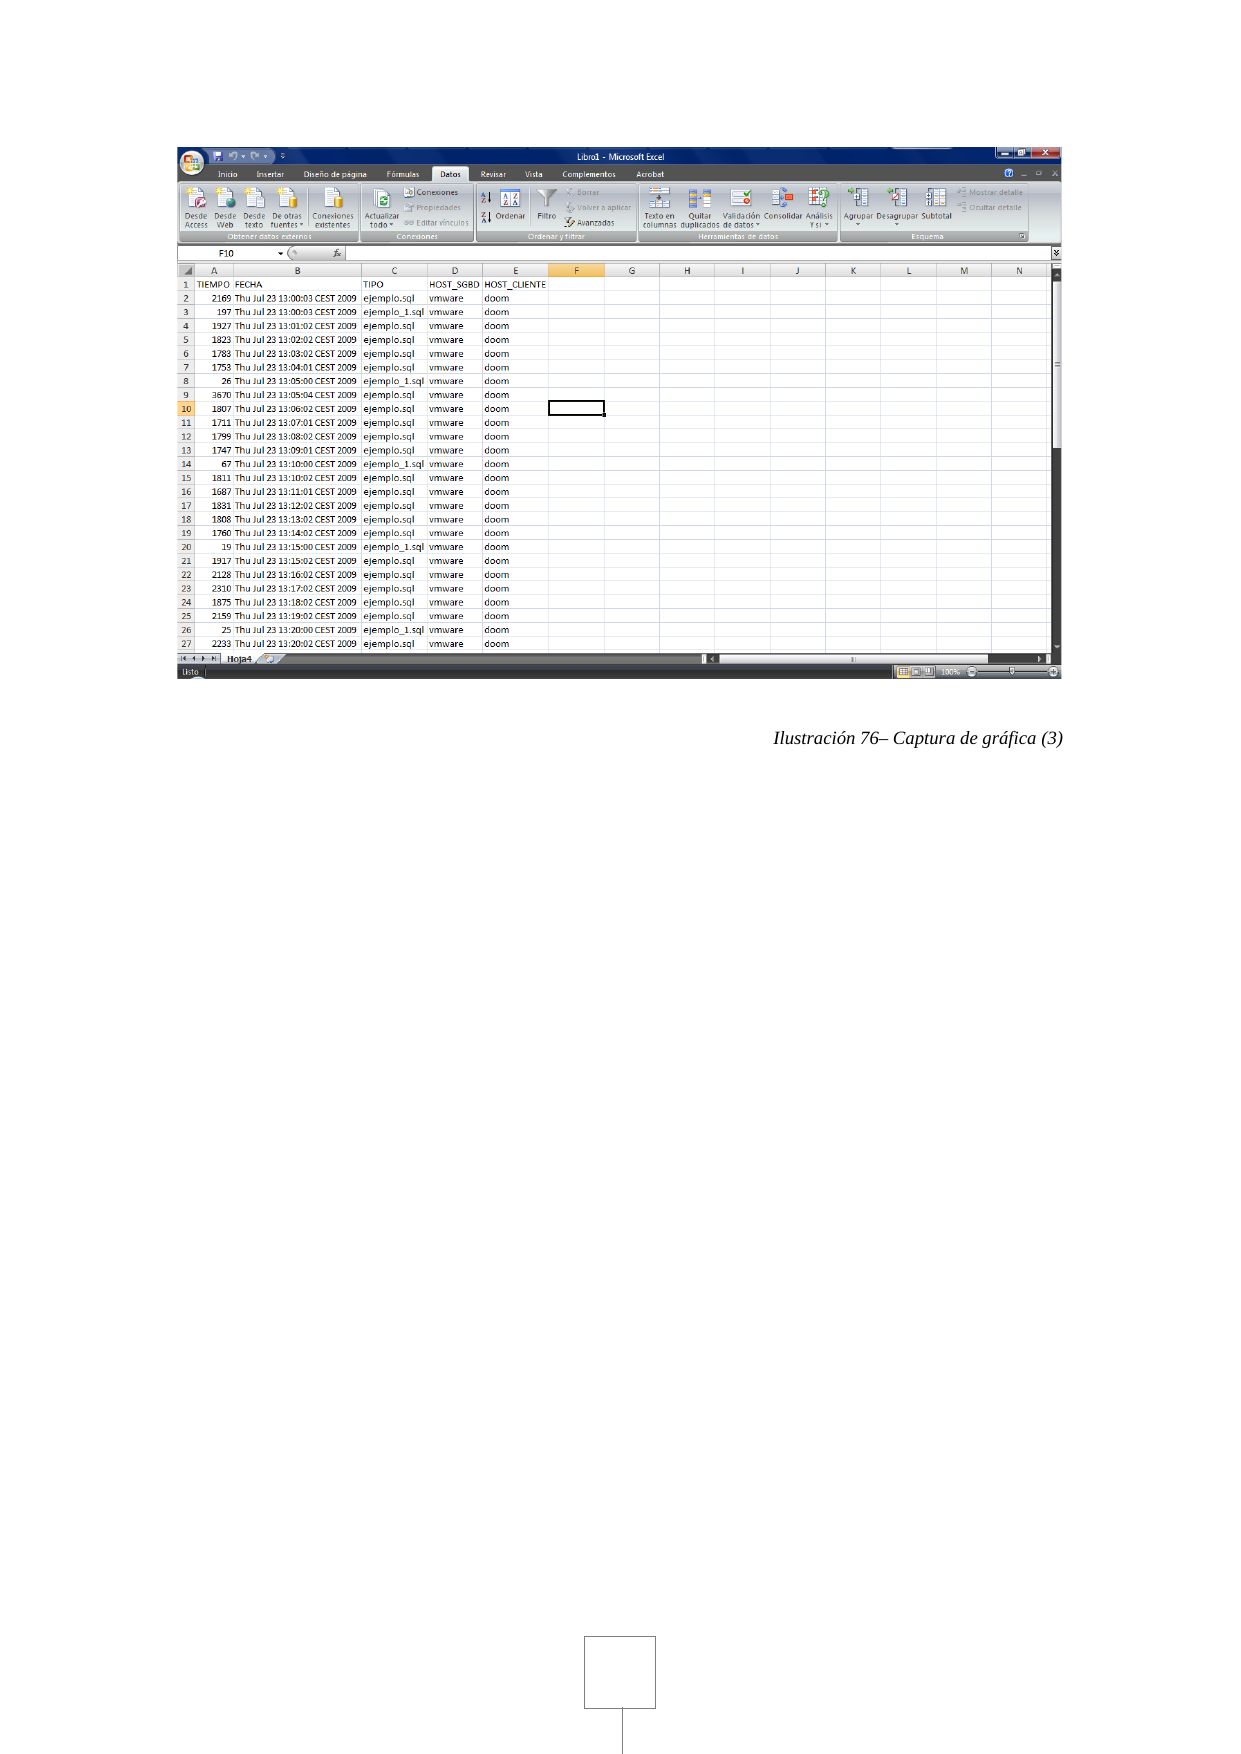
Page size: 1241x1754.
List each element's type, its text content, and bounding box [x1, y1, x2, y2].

picture [177, 147, 1062, 679]
